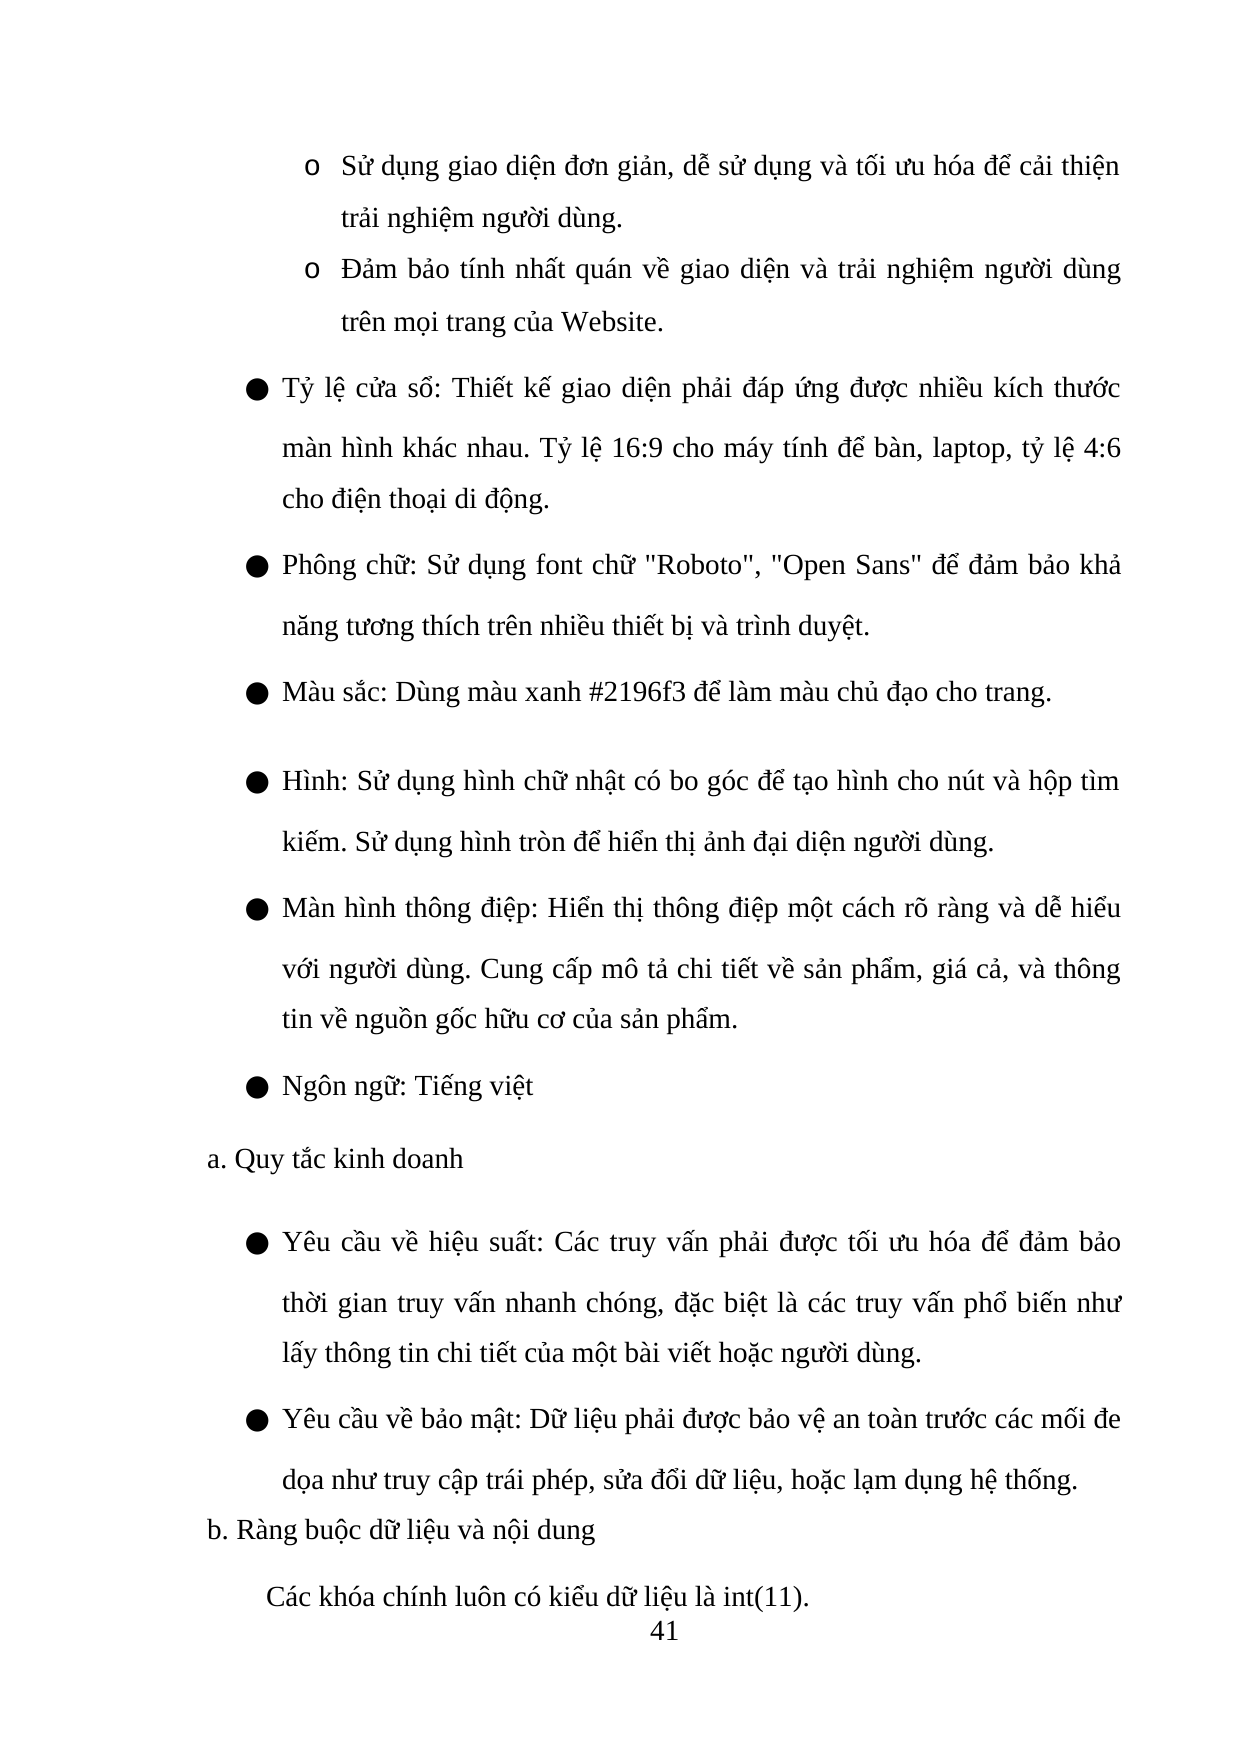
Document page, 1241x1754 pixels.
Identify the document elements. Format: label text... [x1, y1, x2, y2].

list Màu sắc: Dùng màu xanh #2196f3 để làm màu chủ đạo cho trang. [244, 658, 1122, 718]
list Yêu cầu về hiệu suất: Các truy vấn phải được tối ưu hóa để đảm bảo thời gian truy vấn nhanh chóng, đặc biệt là các truy vấn phổ biến như lấy thông tin chi tiết của một bài viết hoặc người dùng. [244, 1208, 1122, 1369]
list Hình: Sử dụng hình chữ nhật có bo góc để tạo hình cho nút và hộp tìm kiếm. Sử dụng hình tròn để hiển thị ảnh đại diện người dùng. [244, 748, 1122, 858]
text b. Ràng buộc dữ liệu và nội dung [207, 1512, 1122, 1546]
list Sử dụng giao diện đơn giản, dễ sử dụng và tối ưu hóa để cải thiện trải nghiệm người dùng. [303, 148, 1122, 234]
text Các khóa chính luôn có kiểu dữ liệu là int(11). [207, 1579, 1122, 1613]
list Ngôn ngữ: Tiếng việt [244, 1052, 1122, 1112]
list Phông chữ: Sử dụng font chữ "Roboto", "Open Sans" để đảm bảo khả năng tương thích trên nhiều thiết bị và trình duyệt. [244, 531, 1122, 641]
list Yêu cầu về bảo mật: Dữ liệu phải được bảo vệ an toàn trước các mối đe dọa như truy cập trái phép, sửa đổi dữ liệu, hoặc lạm dụng hệ thống. [244, 1386, 1122, 1496]
text a. Quy tắc kinh doanh [207, 1141, 1122, 1175]
list Đảm bảo tính nhất quán về giao diện và trải nghiệm người dùng trên mọi trang của Website. [303, 251, 1122, 337]
list Màn hình thông điệp: Hiển thị thông điệp một cách rõ ràng và dễ hiểu với người dùng. Cung cấp mô tả chi tiết về sản phẩm, giá cả, và thông tin về nguồn gốc hữu cơ của sản phẩm. [244, 874, 1122, 1035]
list Tỷ lệ cửa sổ: Thiết kế giao diện phải đáp ứng được nhiều kích thước màn hình khác nhau. Tỷ lệ 16:9 cho máy tính để bàn, laptop, tỷ lệ 4:6 cho điện thoại di động. [244, 354, 1122, 514]
